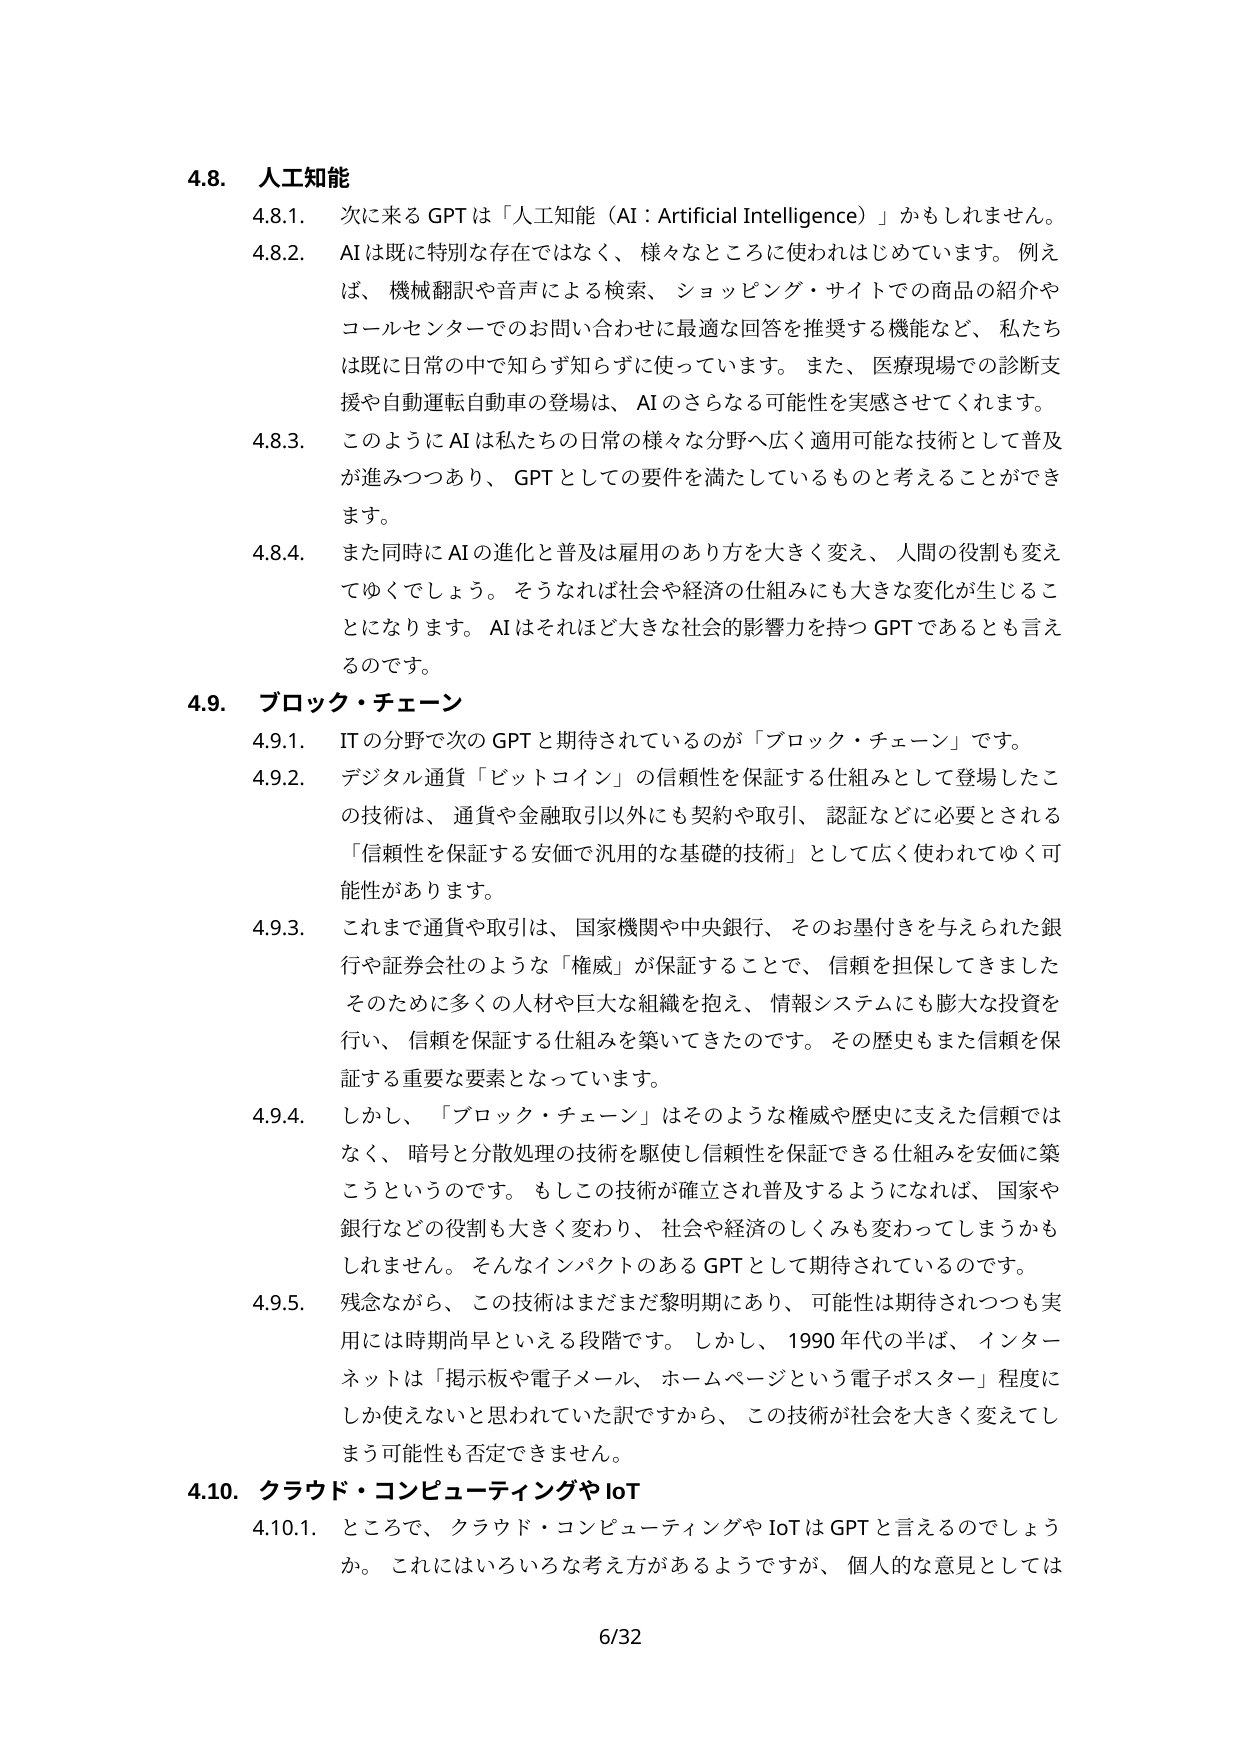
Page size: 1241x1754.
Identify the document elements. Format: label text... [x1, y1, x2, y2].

list 次に来るGPTは「人工知能（AI：Artificial Intelligence）」かもしれません。 [252, 196, 1063, 233]
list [252, 1508, 1063, 1583]
list デジタル通貨「ビットコイン」の信頼性を保証する仕組みとして登場したこの技術は、 通貨や金融取引以外にも契約や取引、 認証などに必要とされる「信頼性を保証する安価で汎用的な基礎的技術」として広く使われてゆく可能性があります。 [252, 758, 1063, 908]
subtitle ブロック・チェーン [188, 683, 1053, 721]
list しかし、 「ブロック・チェーン」はそのような権威や歴史に支えた信頼ではなく、 暗号と分散処理の技術を駆使し信頼性を保証できる仕組みを安価に築こうというのです。 もしこの技術が確立され普及するようになれば、 国家や銀行などの役割も大きく変わり、 社会や経済のしくみも変わってしまうかもしれません。 そんなインパクトのあるGPTとして期待されているのです。 [252, 1096, 1063, 1283]
subtitle クラウド・コンピューティングやIoT [188, 1471, 1053, 1508]
list AIは既に特別な存在ではなく、 様々なところに使われはじめています。 例えば、 機械翻訳や音声による検索、 ショッピング・サイトでの商品の紹介やコールセンターでのお問い合わせに最適な回答を推奨する機能など、 私たちは既に日常の中で知らず知らずに使っています。 また、 医療現場での診断支援や自動運転自動車の登場は、 AIのさらなる可能性を実感させてくれます。 [252, 233, 1063, 421]
list ITの分野で次のGPTと期待されているのが「ブロック・チェーン」です。 [252, 721, 1063, 758]
subtitle 人工知能 [188, 158, 1053, 196]
list これまで通貨や取引は、 国家機関や中央銀行、 そのお墨付きを与えられた銀行や証券会社のような「権威」が保証することで、 信頼を担保してきました。 そのために多くの人材や巨大な組織を抱え、 情報システムにも膨大な投資を行い、 信頼を保証する仕組みを築いてきたのです。 その歴史もまた信頼を保証する重要な要素となっています。 [252, 908, 1063, 1096]
list 残念ながら、 この技術はまだまだ黎明期にあり、 可能性は期待されつつも実用には時期尚早といえる段階です。 しかし、 1990年代の半ば、 インターネットは「掲示板や電子メール、 ホームページという電子ポスター」程度にしか使えないと思われていた訳ですから、 この技術が社会を大きく変えてしまう可能性も否定できません。 [252, 1283, 1063, 1471]
list また同時にAIの進化と普及は雇用のあり方を大きく変え、 人間の役割も変えてゆくでしょう。 そうなれば社会や経済の仕組みにも大きな変化が生じることになります。 AIはそれほど大きな社会的影響力を持つGPTであるとも言えるのです。 [252, 533, 1063, 683]
list このようにAIは私たちの日常の様々な分野へ広く適用可能な技術として普及が進みつつあり、 GPTとしての要件を満たしているものと考えることができます。 [252, 421, 1063, 533]
